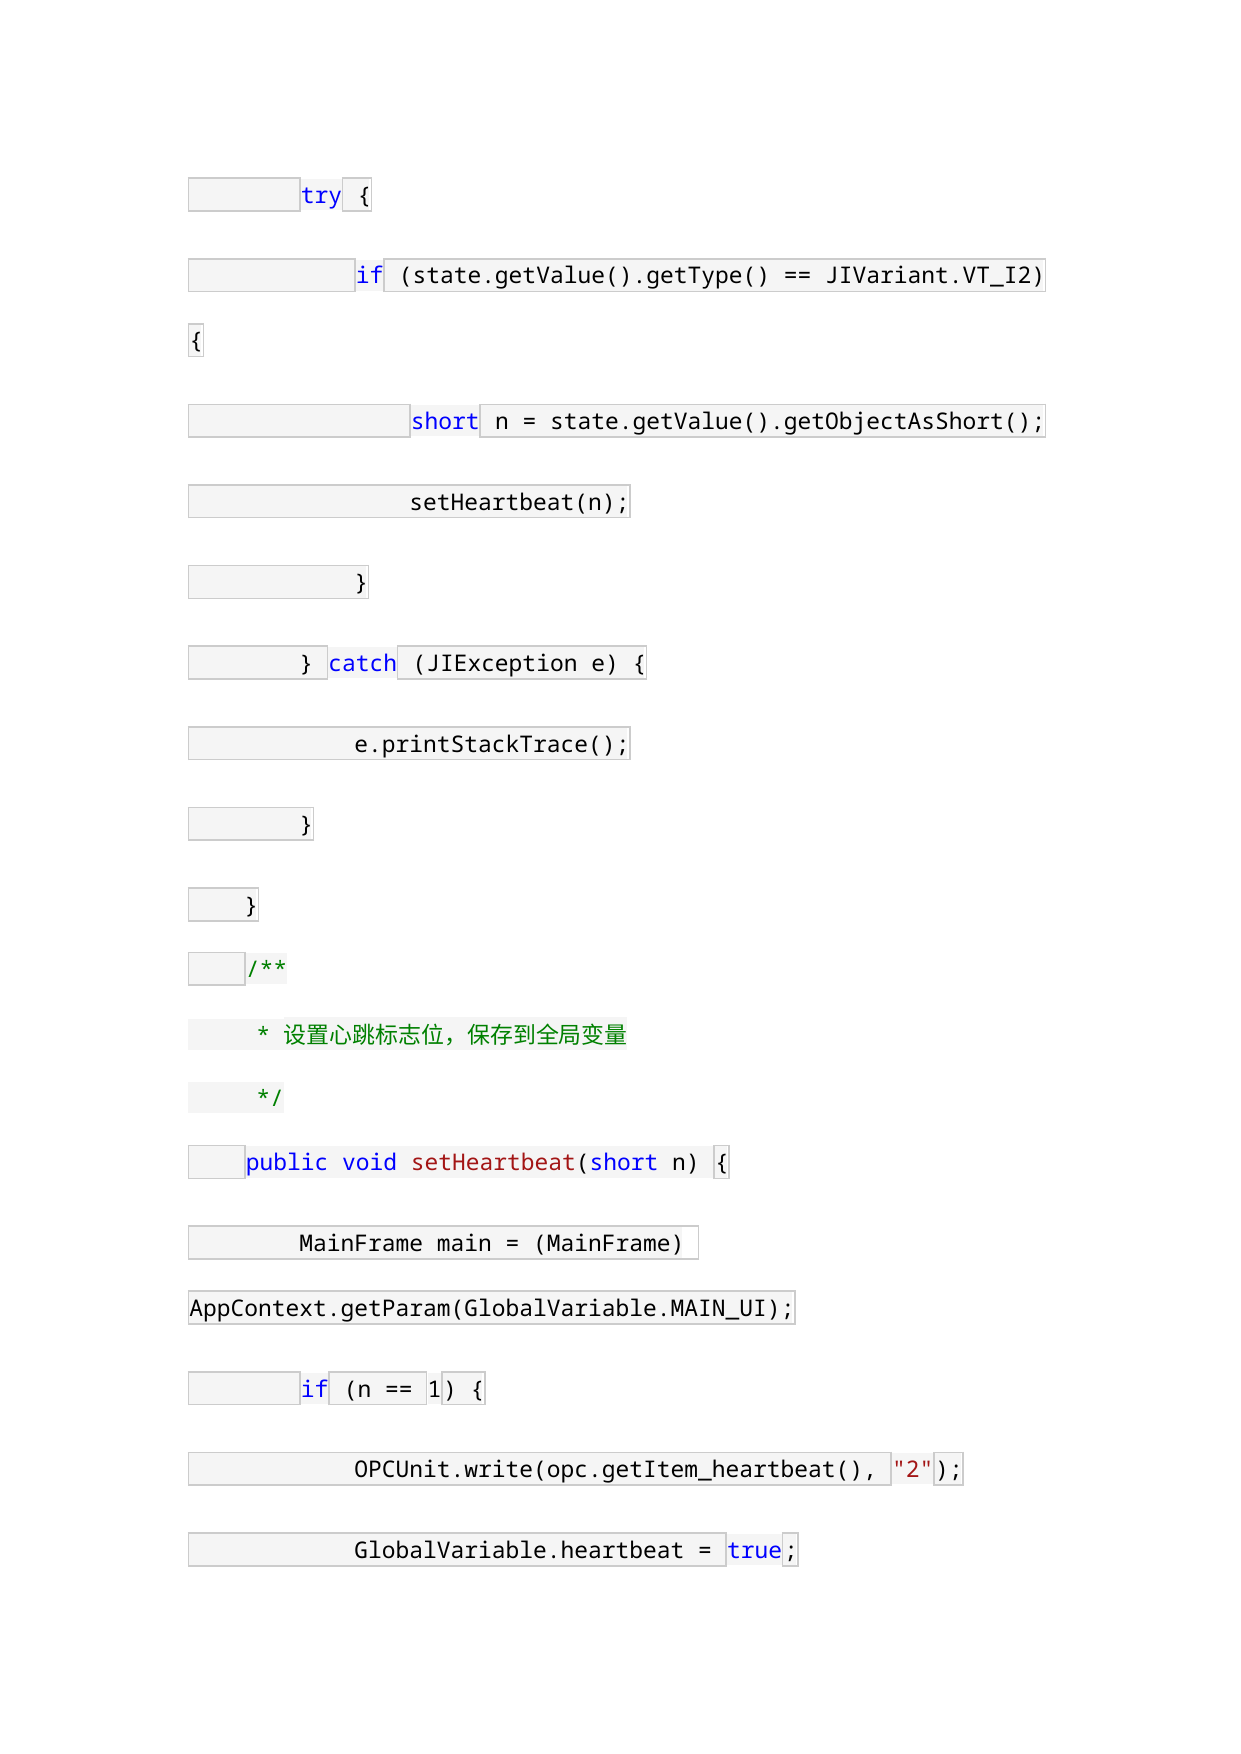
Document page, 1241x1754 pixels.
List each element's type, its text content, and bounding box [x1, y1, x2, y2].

text * 设置心跳标志位，保存到全局变量 [187, 1001, 1053, 1066]
text */ [187, 1081, 1053, 1114]
text } catch (JIException e) { [187, 630, 1053, 695]
text OPCUnit.write(opc.getItem_heartbeat(), "2"); [187, 1436, 1053, 1501]
text public void setHeartbeat(short n) { [187, 1129, 1053, 1194]
text } [187, 549, 1053, 614]
text e.printStackTrace(); [187, 711, 1053, 776]
text MainFrame main = (MainFrame) AppContext.getParam(GlobalVariable.MAIN_UI); [187, 1210, 1053, 1340]
text short n = state.getValue().getObjectAsShort(); [187, 388, 1053, 453]
text try { [187, 162, 1053, 227]
text if (n == 1) { [187, 1356, 1053, 1421]
text GlobalVariable.heartbeat = true; [187, 1517, 1053, 1582]
text setHeartbeat(n); [187, 469, 1053, 534]
text } [187, 872, 1053, 937]
text /** [246, 953, 1053, 985]
text } [187, 791, 1053, 856]
text if (state.getValue().getType() == JIVariant.VT_I2) { [187, 243, 1053, 373]
